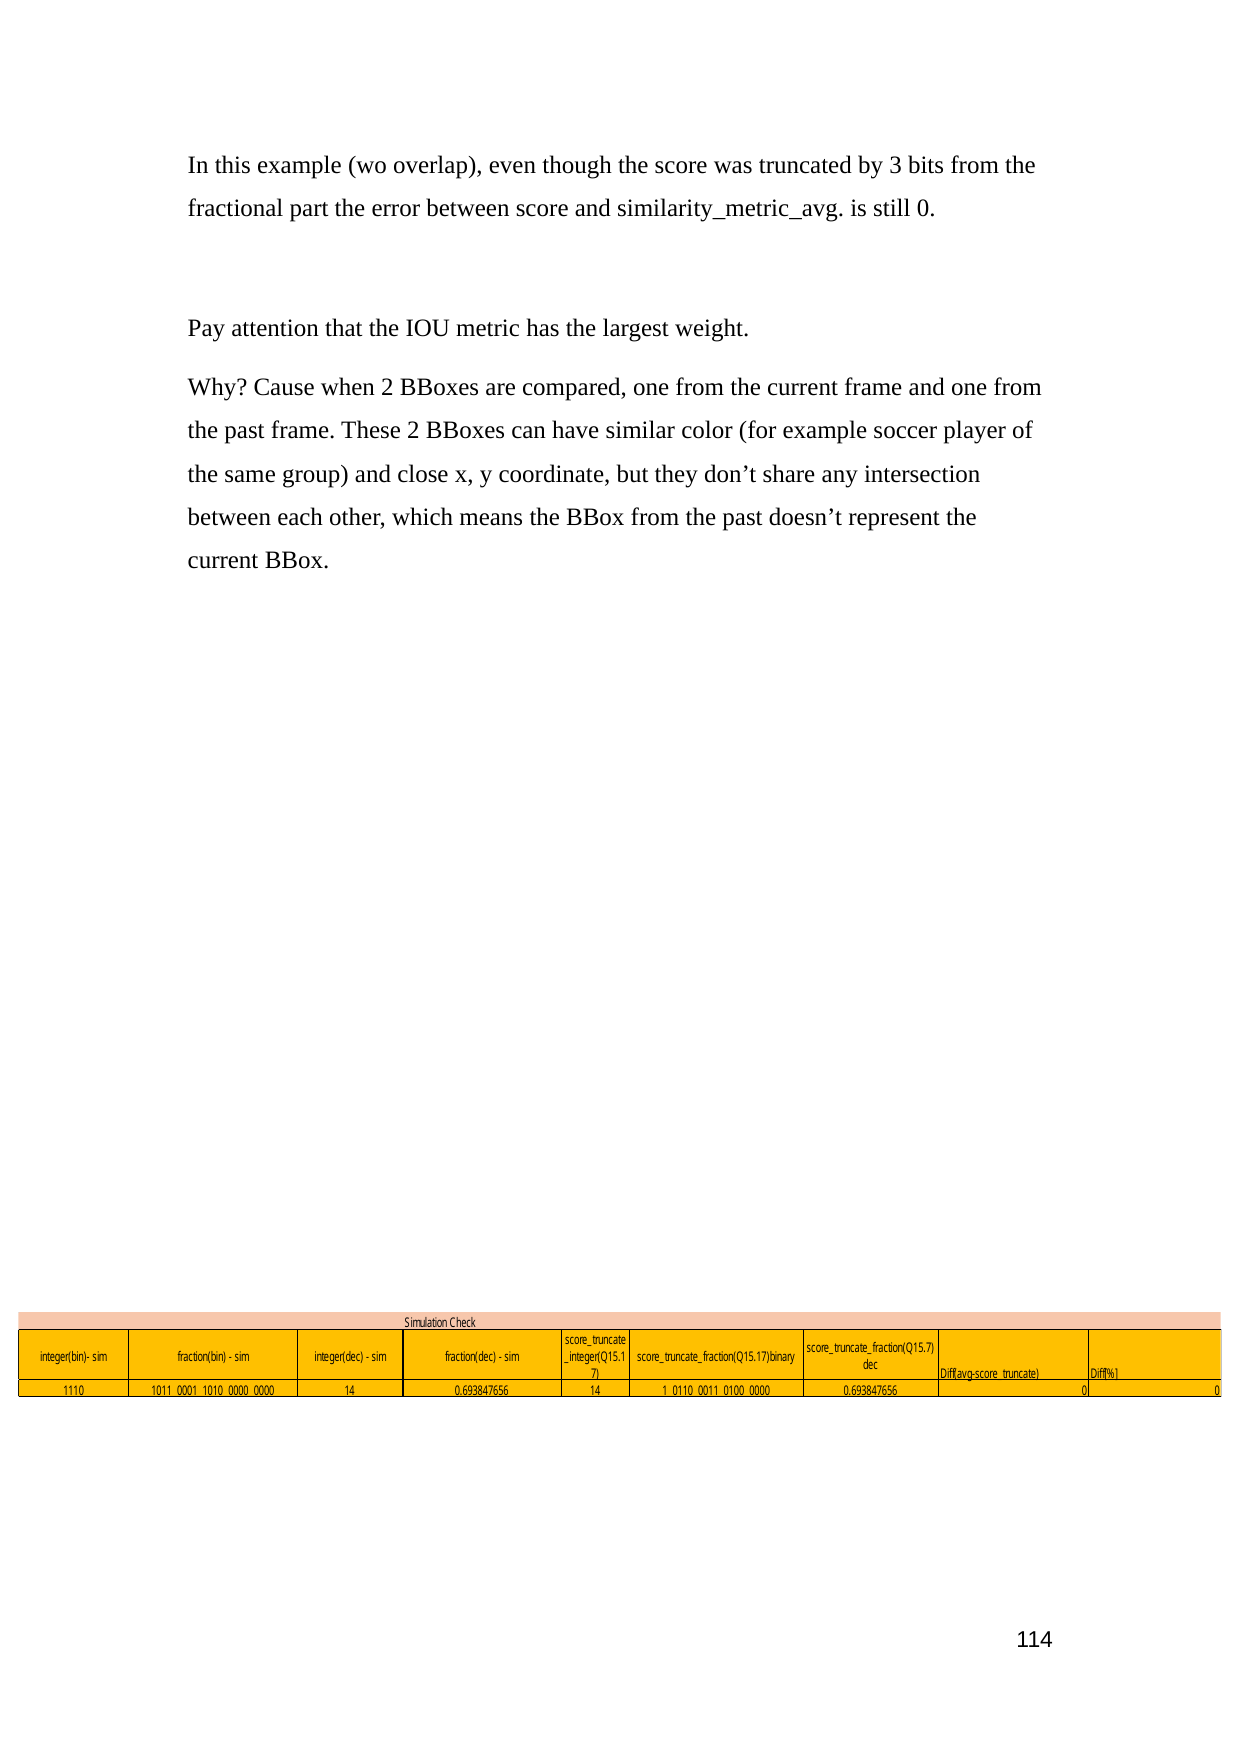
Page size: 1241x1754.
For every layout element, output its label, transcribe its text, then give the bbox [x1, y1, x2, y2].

text Pay attention that the IOU metric has the largest weight. [187, 313, 1053, 341]
text In this example (wo overlap), even though the score was truncated by 3 bits from the fractional part the error between score and similarity_metric_avg. is still 0. [187, 150, 1053, 222]
text Why? Cause when 2 BBoxes are compared, one from the current frame and one from the past frame. These 2 BBoxes can have similar color (for example soccer player of the same group) and close x, y coordinate, but they don’t share any intersection between each other, which means the BBox from the past doesn’t represent the current BBox. [187, 372, 1053, 574]
